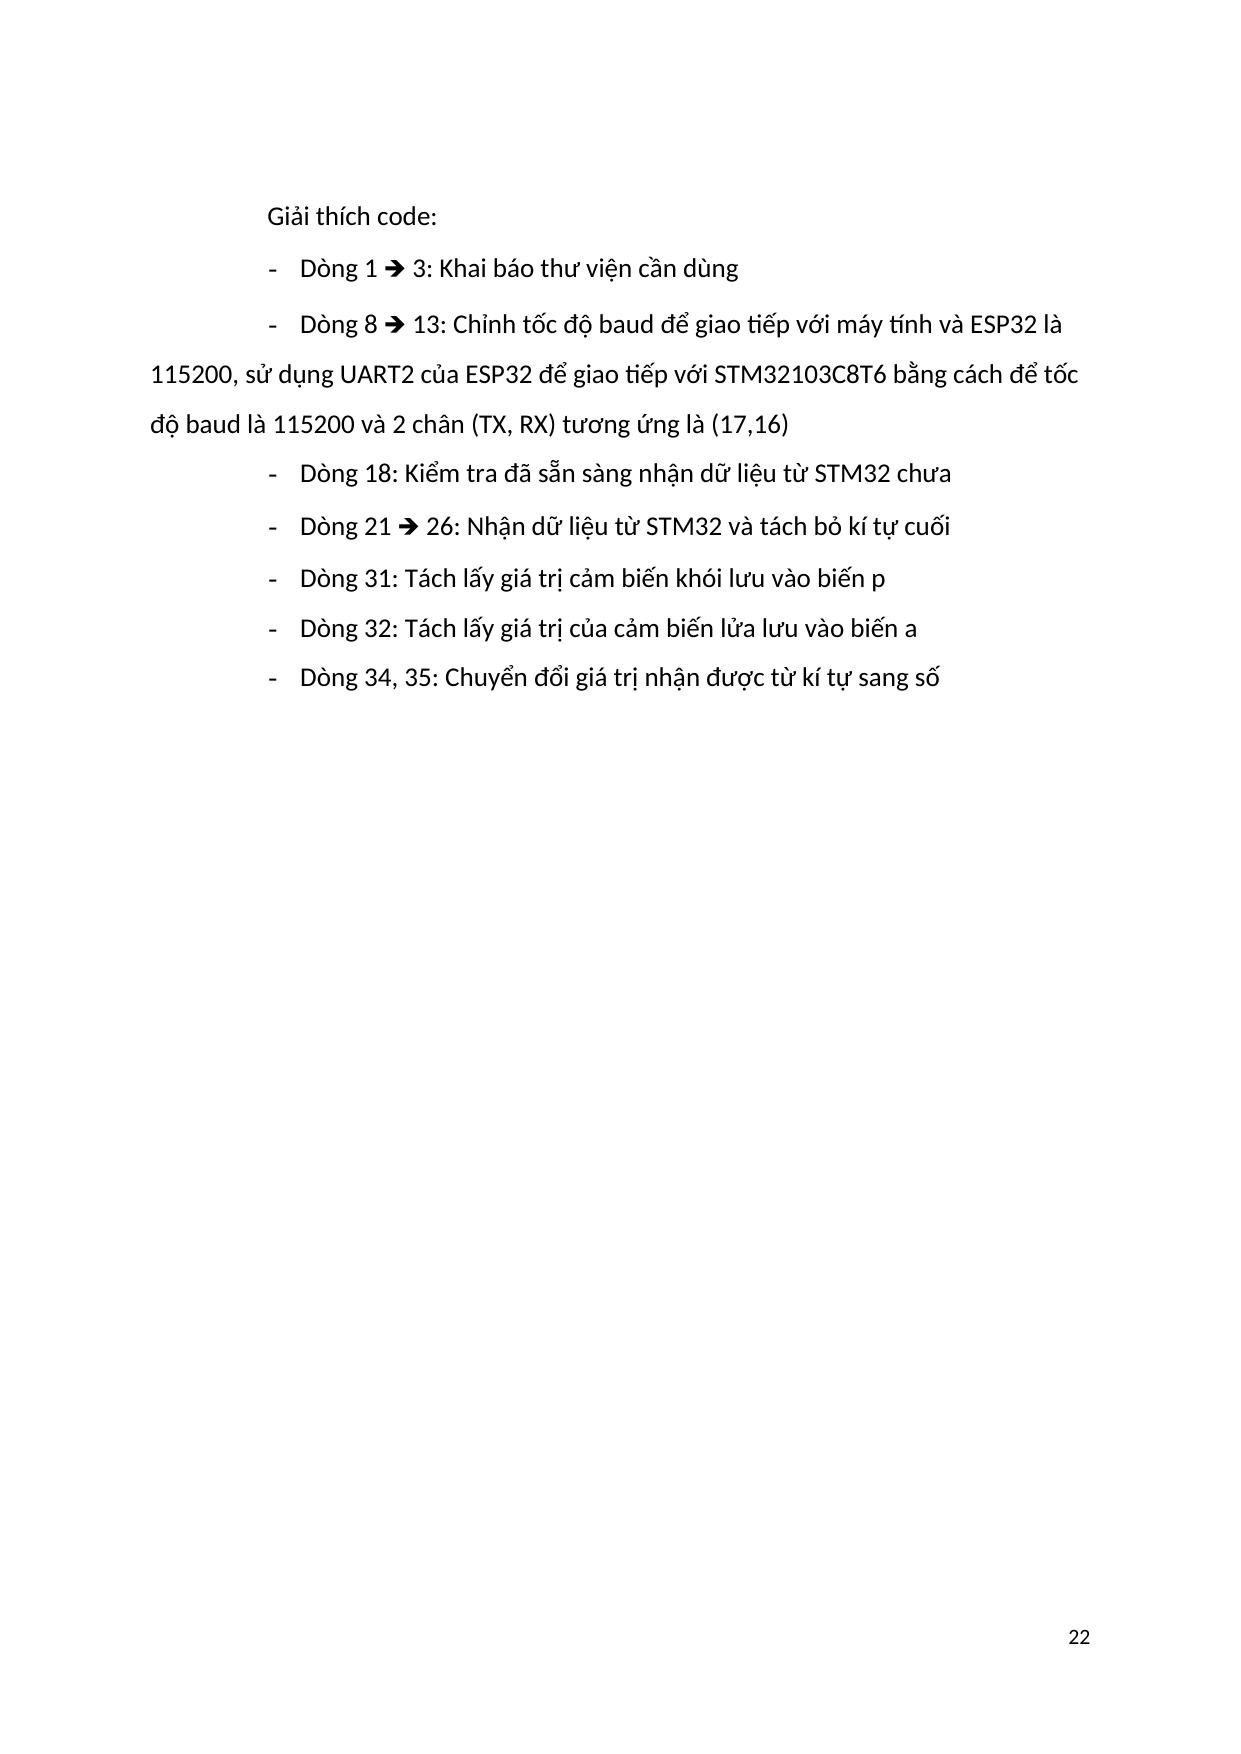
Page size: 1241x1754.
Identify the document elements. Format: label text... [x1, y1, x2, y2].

list Dòng 1 🡺 3: Khai báo thư viện cần dùng [150, 249, 1090, 286]
list Dòng 21 🡺 26: Nhận dữ liệu từ STM32 và tách bỏ kí tự cuối [150, 506, 1090, 543]
text Giải thích code: [267, 199, 1090, 232]
list Dòng 32: Tách lấy giá trị của cảm biến lửa lưu vào biến a [150, 611, 1090, 644]
list Dòng 8 🡺 13: Chỉnh tốc độ baud để giao tiếp với máy tính và ESP32 là 115200, sử dụng UART2 của ESP32 để giao tiếp với STM32103C8T6 bằng cách để tốc độ baud là 115200 và 2 chân (TX, RX) tương ứng là (17,16) [150, 304, 1090, 440]
list Dòng 18: Kiểm tra đã sẵn sàng nhận dữ liệu từ STM32 chưa [150, 457, 1090, 489]
list Dòng 34, 35: Chuyển đổi giá trị nhận được từ kí tự sang số [150, 660, 1090, 693]
list Dòng 31: Tách lấy giá trị cảm biến khói lưu vào biến p [150, 561, 1090, 594]
